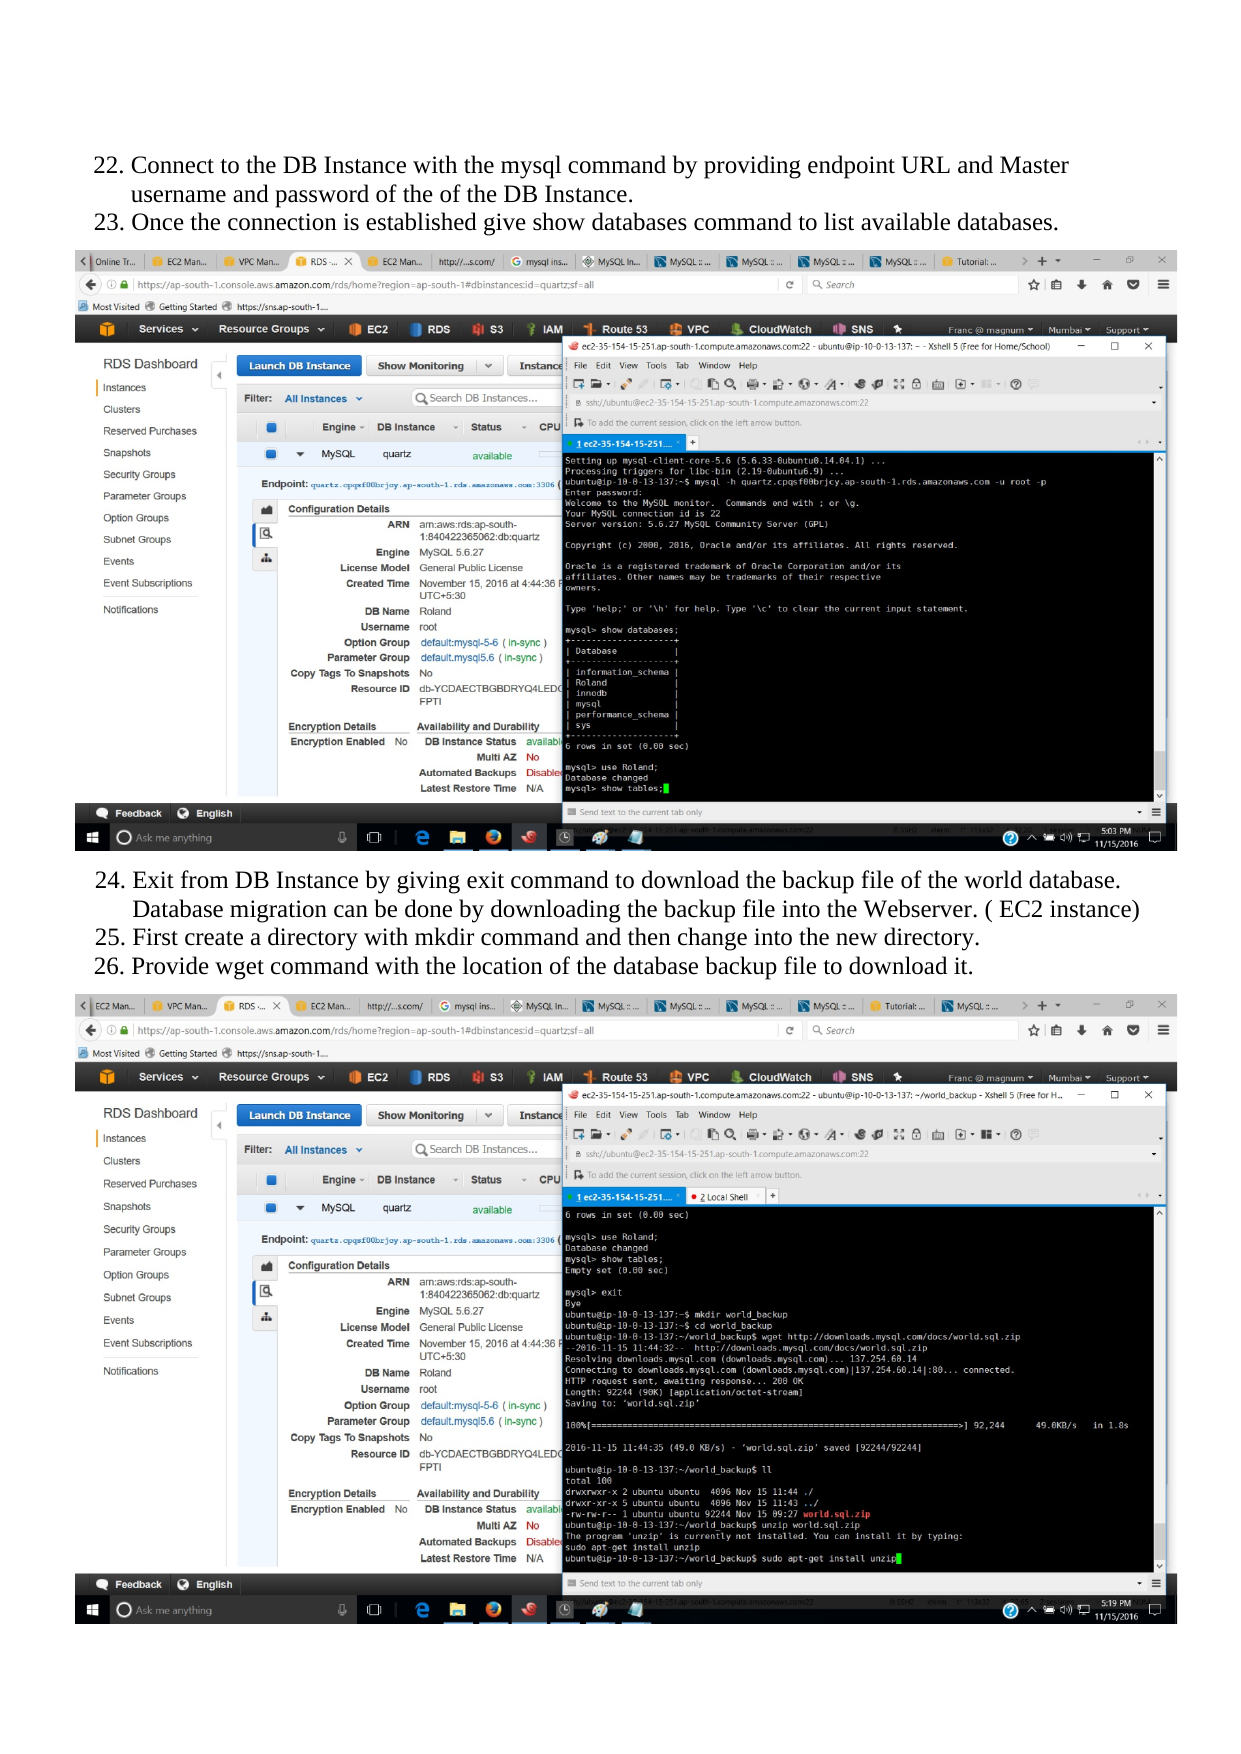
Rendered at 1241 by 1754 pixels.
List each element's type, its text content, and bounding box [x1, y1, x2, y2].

picture [75, 994, 1178, 1624]
text Database migration can be done by downloading the backup file into the Webserver. ( EC2 instance) [132, 894, 1153, 922]
picture [75, 250, 1178, 851]
list Once the connection is established give show databases command to list available databases. [94, 207, 1153, 236]
list Exit from DB Instance by giving exit command to download the backup file of the world database. [94, 865, 1153, 894]
list Provide wget command with the location of the database backup file to download it. [94, 951, 1153, 980]
list First create a directory with mkdir command and then change into the new directory. [94, 922, 1153, 951]
list Connect to the DB Instance with the mysql command by providing endpoint URL and Master username and password of the of the DB Instance. [93, 150, 1153, 207]
